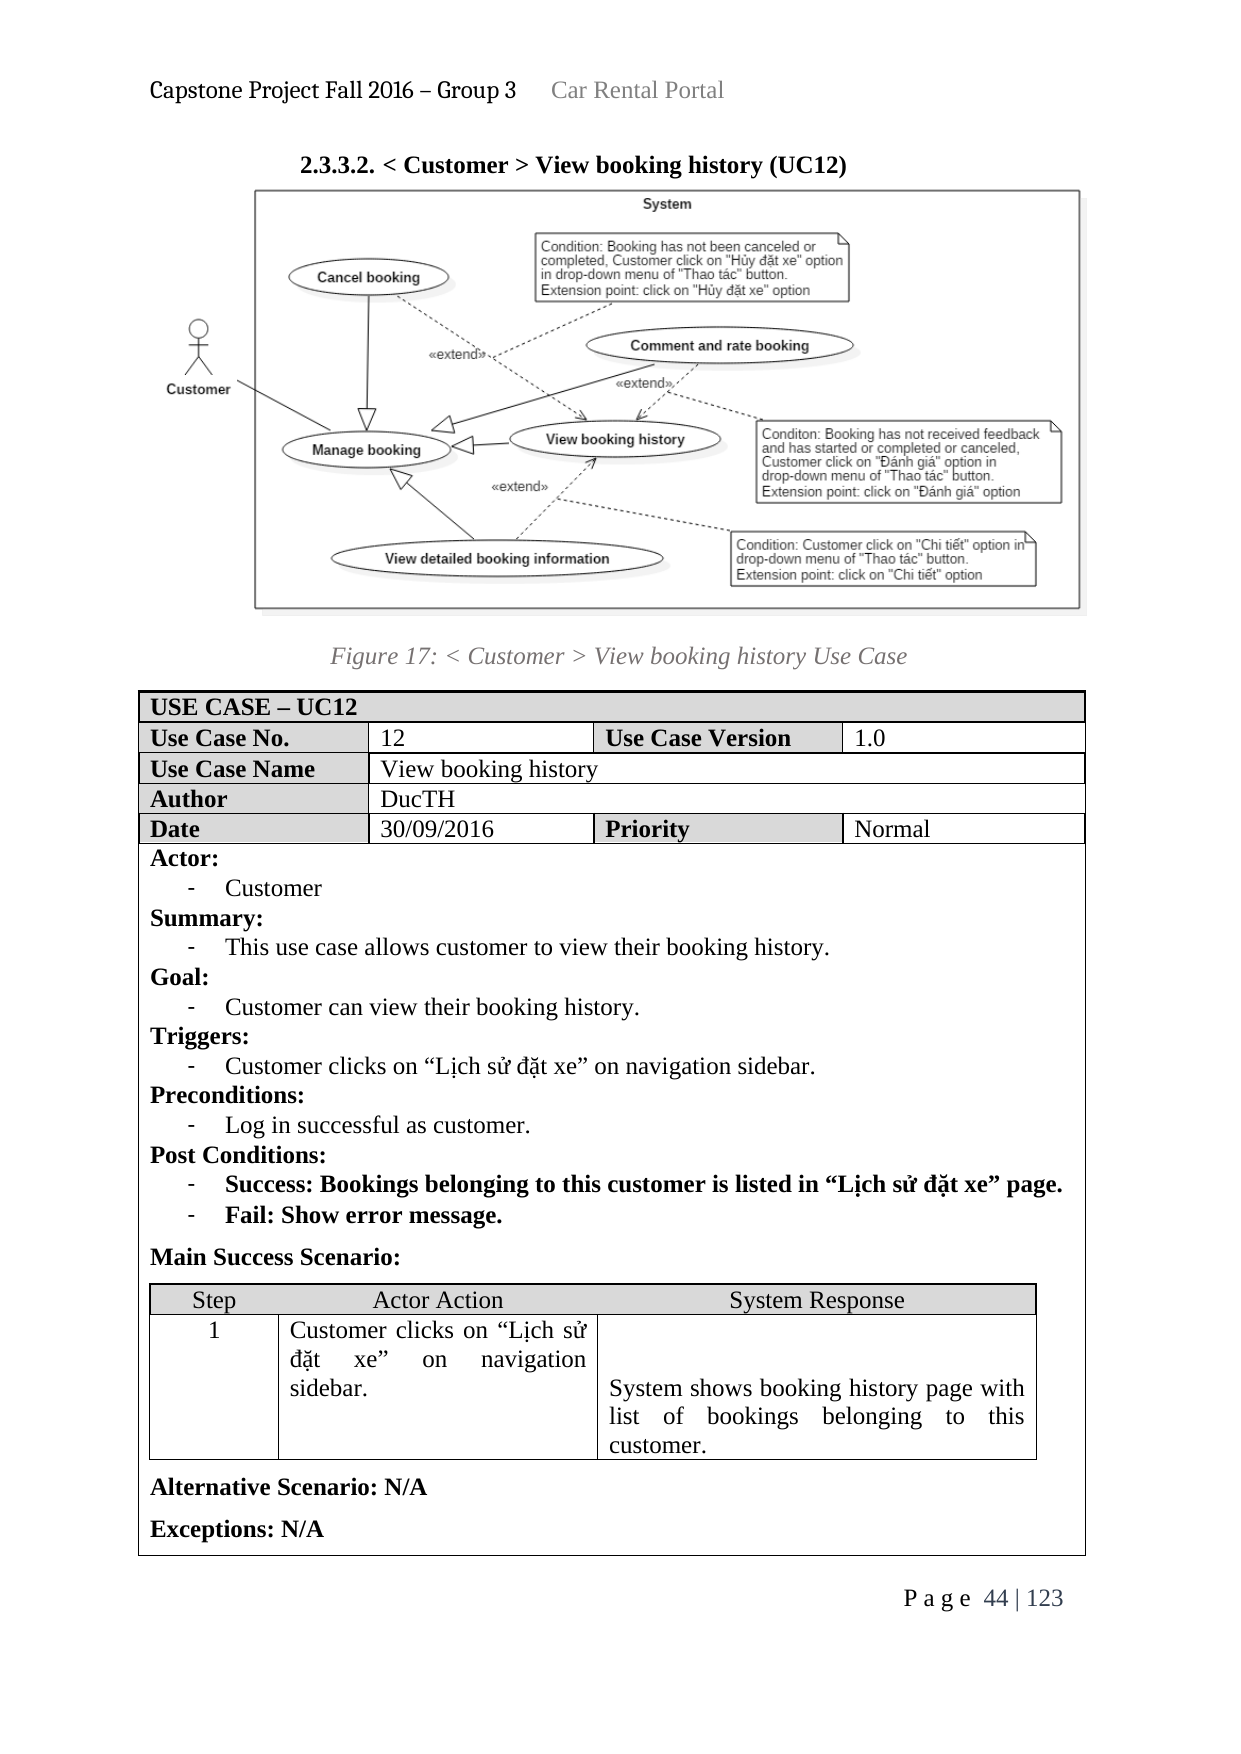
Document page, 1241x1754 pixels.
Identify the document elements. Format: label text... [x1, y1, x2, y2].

table_cell View booking history [370, 754, 1084, 783]
table_cell Priority [595, 814, 842, 842]
table_cell DucTH [369, 784, 1085, 813]
table_header USE CASE – UC12 [140, 693, 1084, 721]
table_cell Use Case Version [594, 723, 842, 752]
subtitle < Customer > View booking history (UC12) [300, 150, 1090, 179]
table_cell Date [140, 814, 368, 842]
table_cell Use Case No. [139, 723, 368, 752]
table_cell Normal [844, 814, 1084, 842]
picture [151, 181, 1089, 622]
table_cell Author [139, 784, 368, 813]
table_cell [139, 844, 1085, 1555]
table_cell 12 [369, 723, 593, 752]
table_cell 1.0 [843, 723, 1085, 752]
table_cell 30/09/2016 [370, 814, 593, 842]
table_cell Use Case Name [140, 753, 368, 783]
